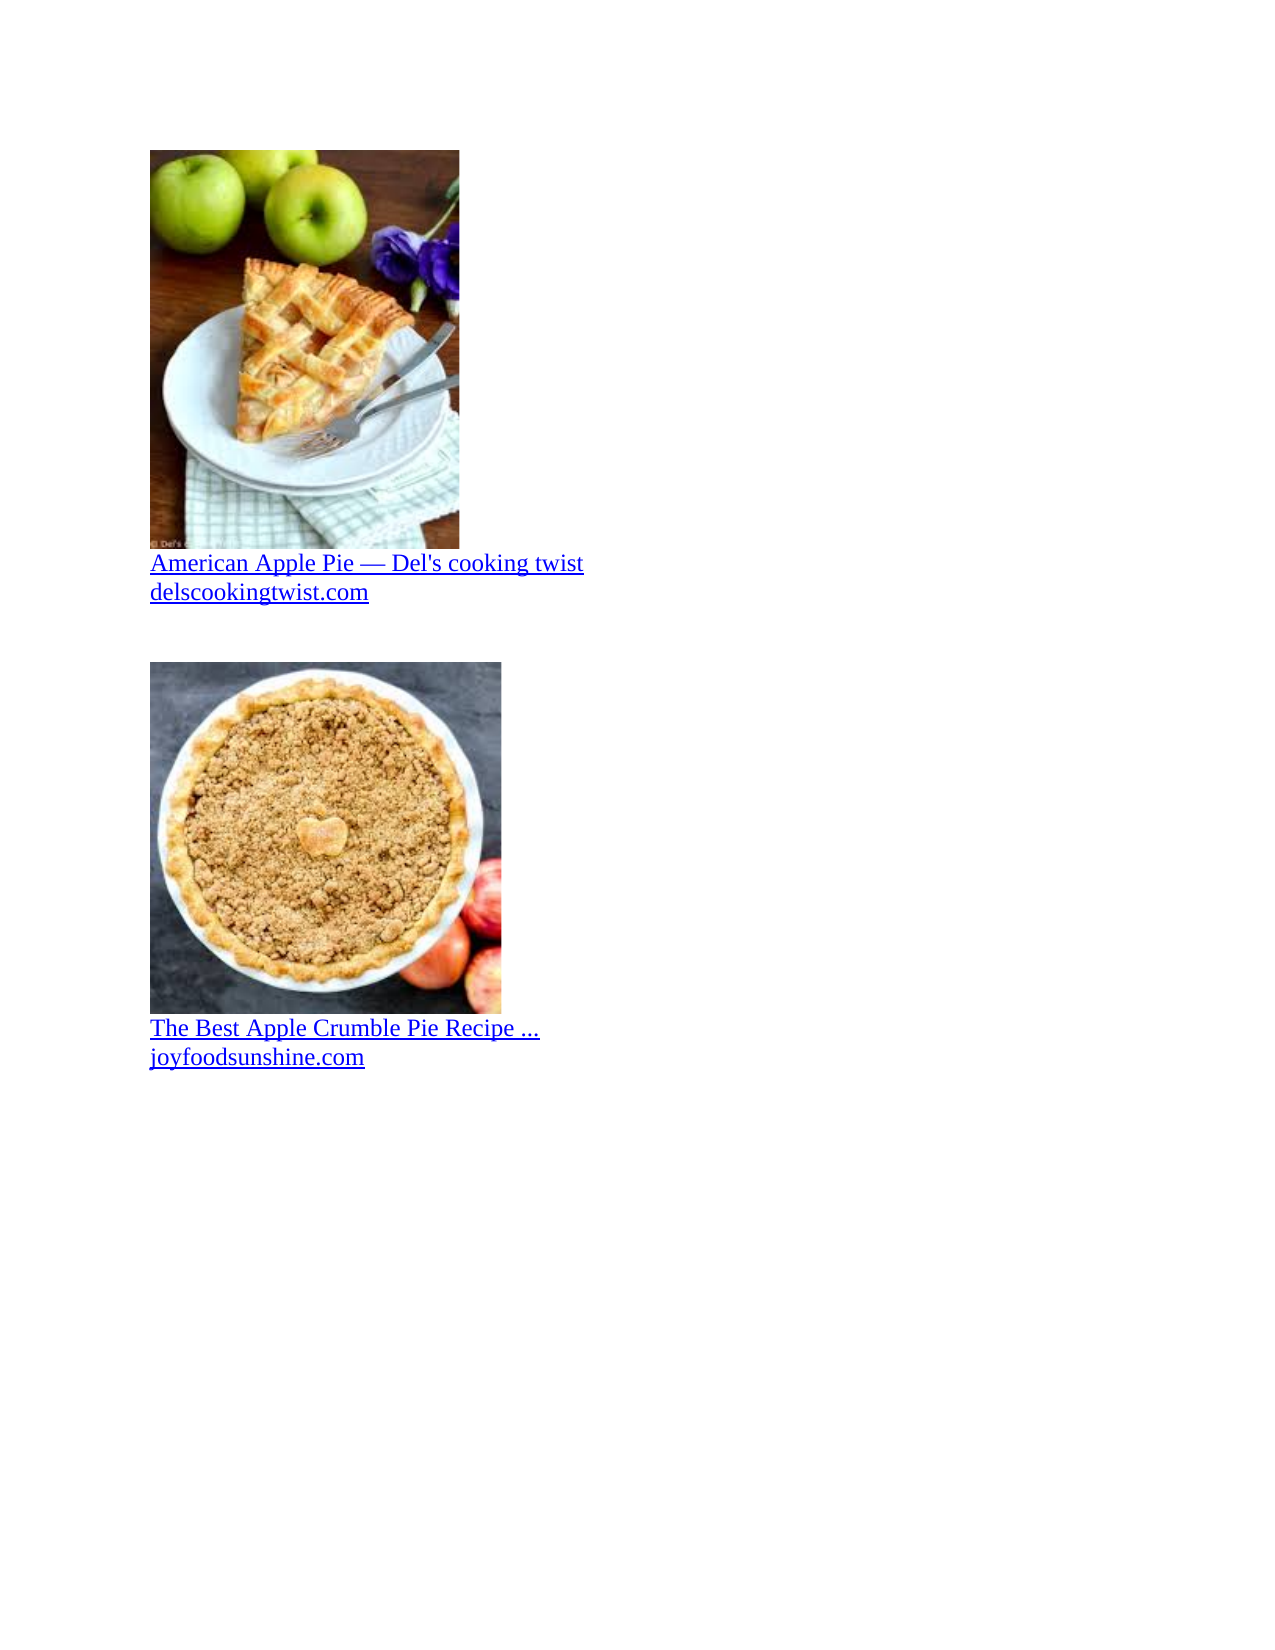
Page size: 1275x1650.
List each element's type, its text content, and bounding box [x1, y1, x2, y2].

text The Best Apple Crumble Pie Recipe ... [150, 1013, 1125, 1042]
picture [150, 662, 502, 1014]
text American Apple Pie — Del's cooking twist [150, 548, 1125, 577]
text joyfoodsunshine.com [150, 1042, 1125, 1071]
picture [150, 150, 460, 549]
text delscookingtwist.com [150, 577, 1125, 606]
